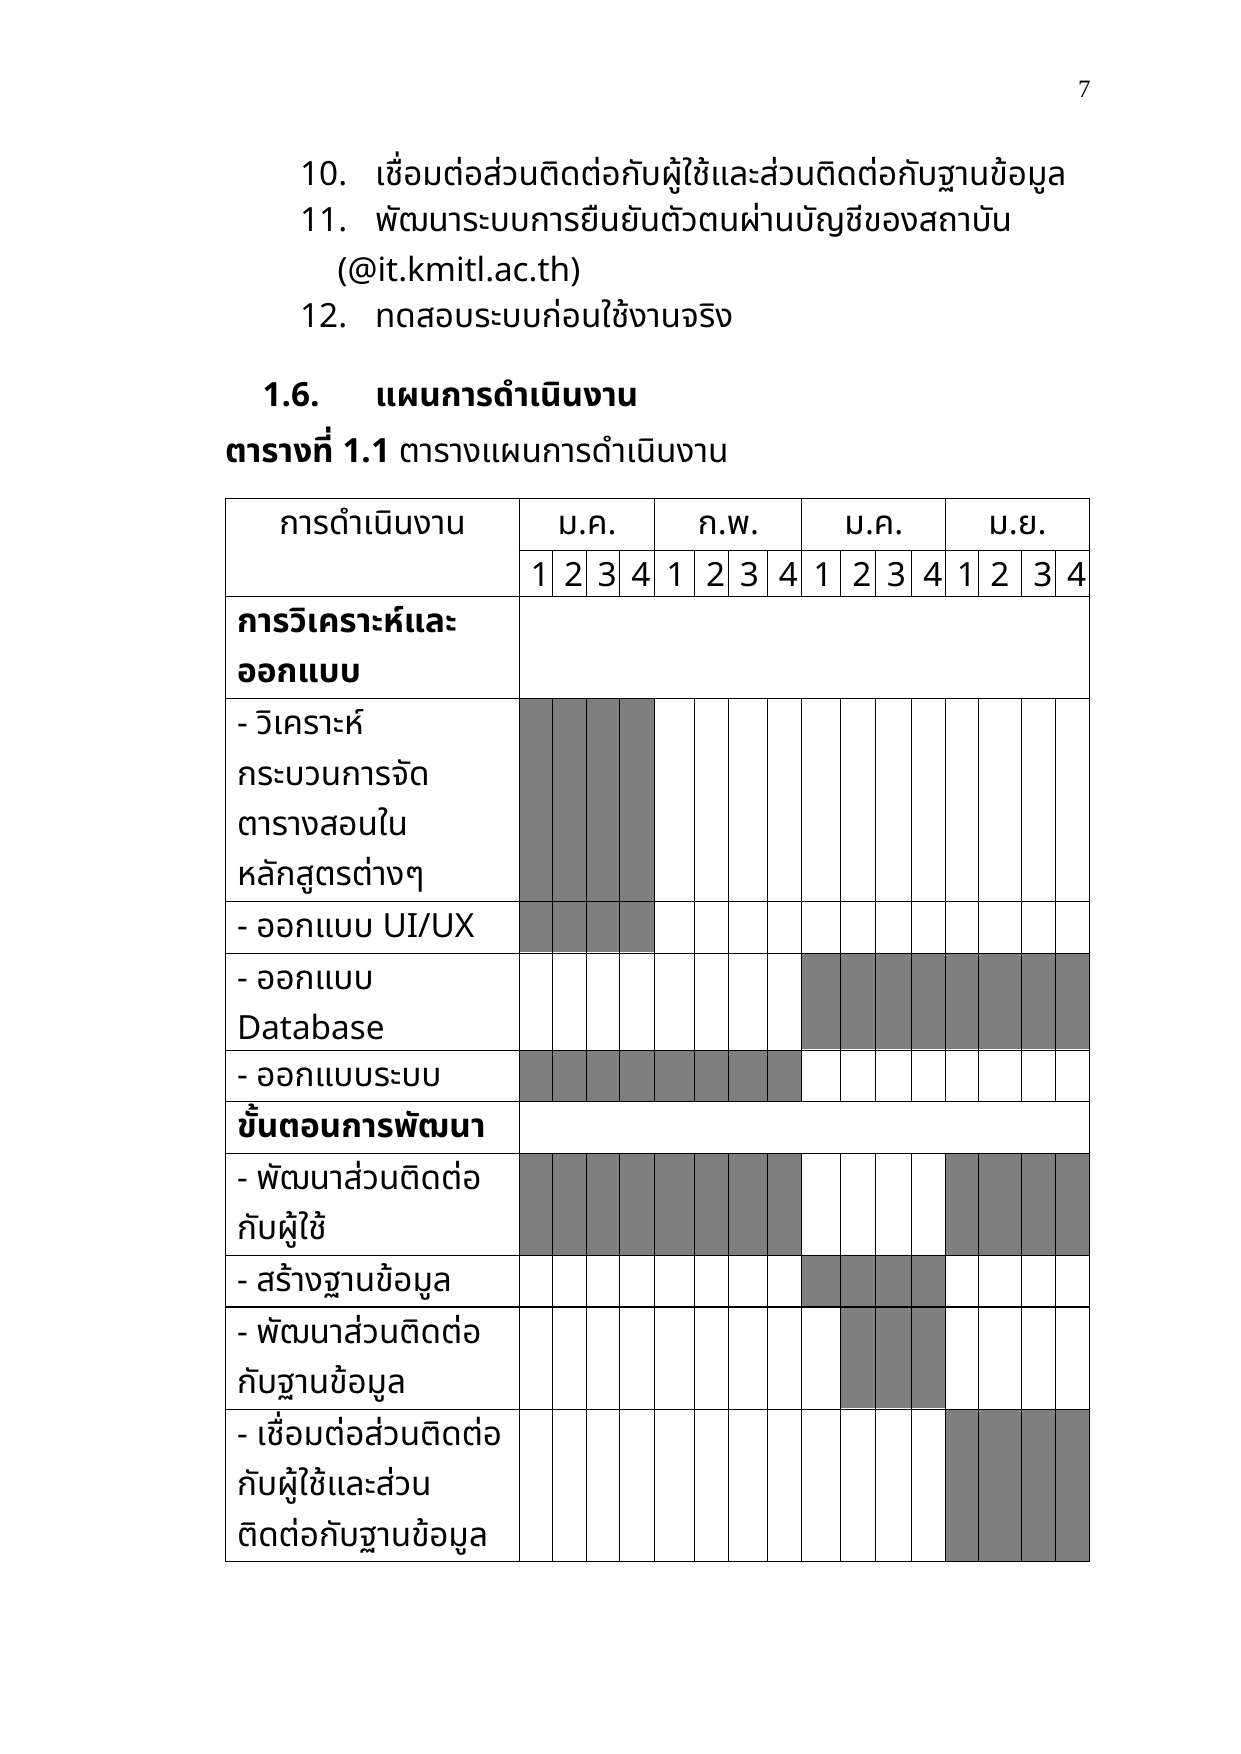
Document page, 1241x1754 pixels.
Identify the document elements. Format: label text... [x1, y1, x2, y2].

list พัฒนาระบบการยืนยันตัวตนผ่านบัญชีของสถาบัน (@it.kmitl.ac.th) [300, 195, 1090, 291]
table_cell [946, 1410, 978, 1561]
table_cell [979, 699, 1021, 901]
table_cell 4 [912, 551, 945, 596]
table_cell [1022, 902, 1055, 952]
table_cell [655, 1256, 694, 1306]
table_cell [729, 1256, 767, 1306]
table_cell [876, 699, 911, 901]
table_cell [946, 1256, 978, 1306]
table_cell [587, 699, 619, 901]
table_cell [841, 954, 875, 1049]
table_cell [841, 1256, 875, 1306]
table_cell [912, 902, 945, 952]
table_cell 3 [1022, 551, 1055, 596]
table_cell 4 [620, 551, 654, 596]
table_cell [520, 597, 1089, 698]
table_cell [1022, 1256, 1055, 1306]
table_cell [768, 1051, 801, 1101]
table_cell [655, 1154, 694, 1255]
table_cell [768, 1410, 801, 1561]
table_cell [979, 1410, 1021, 1561]
table_cell [1056, 1154, 1089, 1255]
table_cell [876, 1154, 911, 1255]
table_cell [620, 1051, 654, 1101]
table_cell [802, 1051, 840, 1101]
table_cell [768, 1308, 801, 1408]
table_cell [1056, 1308, 1089, 1408]
subtitle แผนการดำเนินงาน [262, 371, 1090, 421]
table_cell [729, 1410, 767, 1561]
table_cell [520, 1051, 552, 1101]
table_cell [1056, 954, 1089, 1049]
table_cell [768, 1154, 801, 1255]
table_cell [768, 902, 801, 952]
table_cell [912, 1410, 945, 1561]
table_cell 1 [520, 551, 552, 596]
table_cell [520, 1102, 1089, 1153]
table_cell [1022, 1051, 1055, 1101]
table_cell [587, 1308, 619, 1408]
table_cell [729, 1308, 767, 1408]
table_cell [876, 902, 911, 952]
table_cell [695, 699, 728, 901]
table_cell [912, 954, 945, 1049]
table_cell [979, 1308, 1021, 1408]
table_cell [841, 1308, 875, 1408]
table_cell [655, 1051, 694, 1101]
table_cell - สร้างฐานข้อมูล [226, 1256, 519, 1306]
table_cell [1056, 1051, 1089, 1101]
table_cell [946, 1308, 978, 1408]
table_cell [587, 1154, 619, 1255]
table_cell [553, 699, 586, 901]
table_cell [520, 1308, 552, 1408]
table_cell [1056, 699, 1089, 901]
table_cell [695, 954, 728, 1049]
table_cell [553, 1410, 586, 1561]
table_cell [841, 1051, 875, 1101]
table_cell [979, 1256, 1021, 1306]
table_cell [553, 1051, 586, 1101]
list เชื่อมต่อส่วนติดต่อกับผู้ใช้และส่วนติดต่อกับฐานข้อมูล [300, 150, 1090, 195]
table_header การดำเนินงาน [226, 499, 519, 596]
table_cell [802, 954, 840, 1049]
table_cell [768, 954, 801, 1049]
table_cell [655, 1410, 694, 1561]
table_cell [979, 902, 1021, 952]
table_cell [1056, 1410, 1089, 1561]
table_cell [946, 1051, 978, 1101]
table_cell การวิเคราะห์และออกแบบ [226, 597, 519, 698]
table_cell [226, 1410, 519, 1561]
table_cell [912, 1051, 945, 1101]
table_cell [946, 954, 978, 1049]
table_cell [655, 1308, 694, 1408]
table_cell 1 [655, 551, 694, 596]
table_cell - ออกแบบ Database [226, 954, 519, 1049]
table_cell [729, 902, 767, 952]
table_cell [620, 902, 654, 952]
table_cell [520, 1256, 552, 1306]
table_cell - พัฒนาส่วนติดต่อกับผู้ใช้ [226, 1154, 519, 1255]
table_cell [729, 1051, 767, 1101]
table_cell [876, 1256, 911, 1306]
table_cell [979, 1154, 1021, 1255]
table_cell [587, 954, 619, 1049]
table_cell [912, 1308, 945, 1408]
table_cell [841, 1410, 875, 1561]
table_cell [946, 699, 978, 901]
table_cell [912, 1154, 945, 1255]
table_cell [1022, 1308, 1055, 1408]
table_cell [620, 699, 654, 901]
table_cell [655, 954, 694, 1049]
table_cell [1022, 1154, 1055, 1255]
table_cell [946, 1154, 978, 1255]
table_cell [768, 699, 801, 901]
table_cell 4 [768, 551, 801, 596]
table_cell [620, 1256, 654, 1306]
table_cell [1022, 699, 1055, 901]
table_cell [620, 1154, 654, 1255]
table_cell [802, 1154, 840, 1255]
table_header ก.พ. [655, 499, 801, 549]
table_cell [802, 902, 840, 952]
table_cell [695, 1154, 728, 1255]
table_cell [729, 954, 767, 1049]
table_cell [768, 1256, 801, 1306]
table_cell [1056, 902, 1089, 952]
table_cell [587, 1410, 619, 1561]
table_cell [695, 1308, 728, 1408]
table_cell [620, 1308, 654, 1408]
table_cell [695, 1256, 728, 1306]
table_cell [729, 1154, 767, 1255]
table_cell - พัฒนาส่วนติดต่อกับฐานข้อมูล [226, 1308, 519, 1408]
table_cell - ออกแบบ UI/UX [226, 902, 519, 952]
table_header ม.ค. [520, 499, 654, 549]
table_cell [841, 1154, 875, 1255]
table_cell [802, 1256, 840, 1306]
table_cell [876, 954, 911, 1049]
table_cell [912, 699, 945, 901]
table_cell [979, 954, 1021, 1049]
table_cell [1022, 954, 1055, 1049]
table_cell [520, 902, 552, 952]
table_cell 3 [587, 551, 619, 596]
table_cell - วิเคราะห์กระบวนการจัดตารางสอนในหลักสูตรต่างๆ [226, 699, 519, 901]
table_cell [553, 902, 586, 952]
table_cell [553, 1154, 586, 1255]
table_cell 2 [553, 551, 586, 596]
table_cell 1 [946, 551, 978, 596]
table_cell 2 [979, 551, 1021, 596]
table_cell [587, 1051, 619, 1101]
table_cell [620, 1410, 654, 1561]
table_cell [802, 1410, 840, 1561]
table_cell 2 [695, 551, 728, 596]
table_cell [587, 1256, 619, 1306]
table_cell [841, 902, 875, 952]
table_cell [841, 699, 875, 901]
table_cell [876, 1410, 911, 1561]
list ทดสอบระบบก่อนใช้งานจริง [300, 291, 1090, 342]
table_cell [553, 1256, 586, 1306]
table_cell [876, 1051, 911, 1101]
table_cell [655, 699, 694, 901]
table_cell [1022, 1410, 1055, 1561]
table_cell 3 [876, 551, 911, 596]
table_cell [620, 954, 654, 1049]
table_cell [979, 1051, 1021, 1101]
table_cell [695, 902, 728, 952]
table_cell [520, 699, 552, 901]
table_cell [695, 1051, 728, 1101]
table_cell [876, 1308, 911, 1408]
table_cell [946, 902, 978, 952]
table_cell 2 [841, 551, 875, 596]
table_cell [553, 954, 586, 1049]
table_cell [802, 1308, 840, 1408]
table_cell - ออกแบบระบบ [226, 1051, 519, 1101]
table_cell [520, 1154, 552, 1255]
table_cell [553, 1308, 586, 1408]
table_cell [802, 699, 840, 901]
table_cell 4 [1056, 551, 1089, 596]
table_cell [695, 1410, 728, 1561]
text ตารางที่ 1.1 ตารางแผนการดำเนินงาน [225, 426, 1090, 477]
table_cell [912, 1256, 945, 1306]
table_header ม.ค. [802, 499, 945, 549]
table_cell [520, 1410, 552, 1561]
table_cell ขั้นตอนการพัฒนา [226, 1102, 519, 1153]
table_cell [655, 902, 694, 952]
table_cell [520, 954, 552, 1049]
table_cell [1056, 1256, 1089, 1306]
table_cell 1 [802, 551, 840, 596]
table_header ม.ย. [946, 499, 1089, 549]
table_cell [587, 902, 619, 952]
table_cell [729, 699, 767, 901]
table_cell 3 [729, 551, 767, 596]
